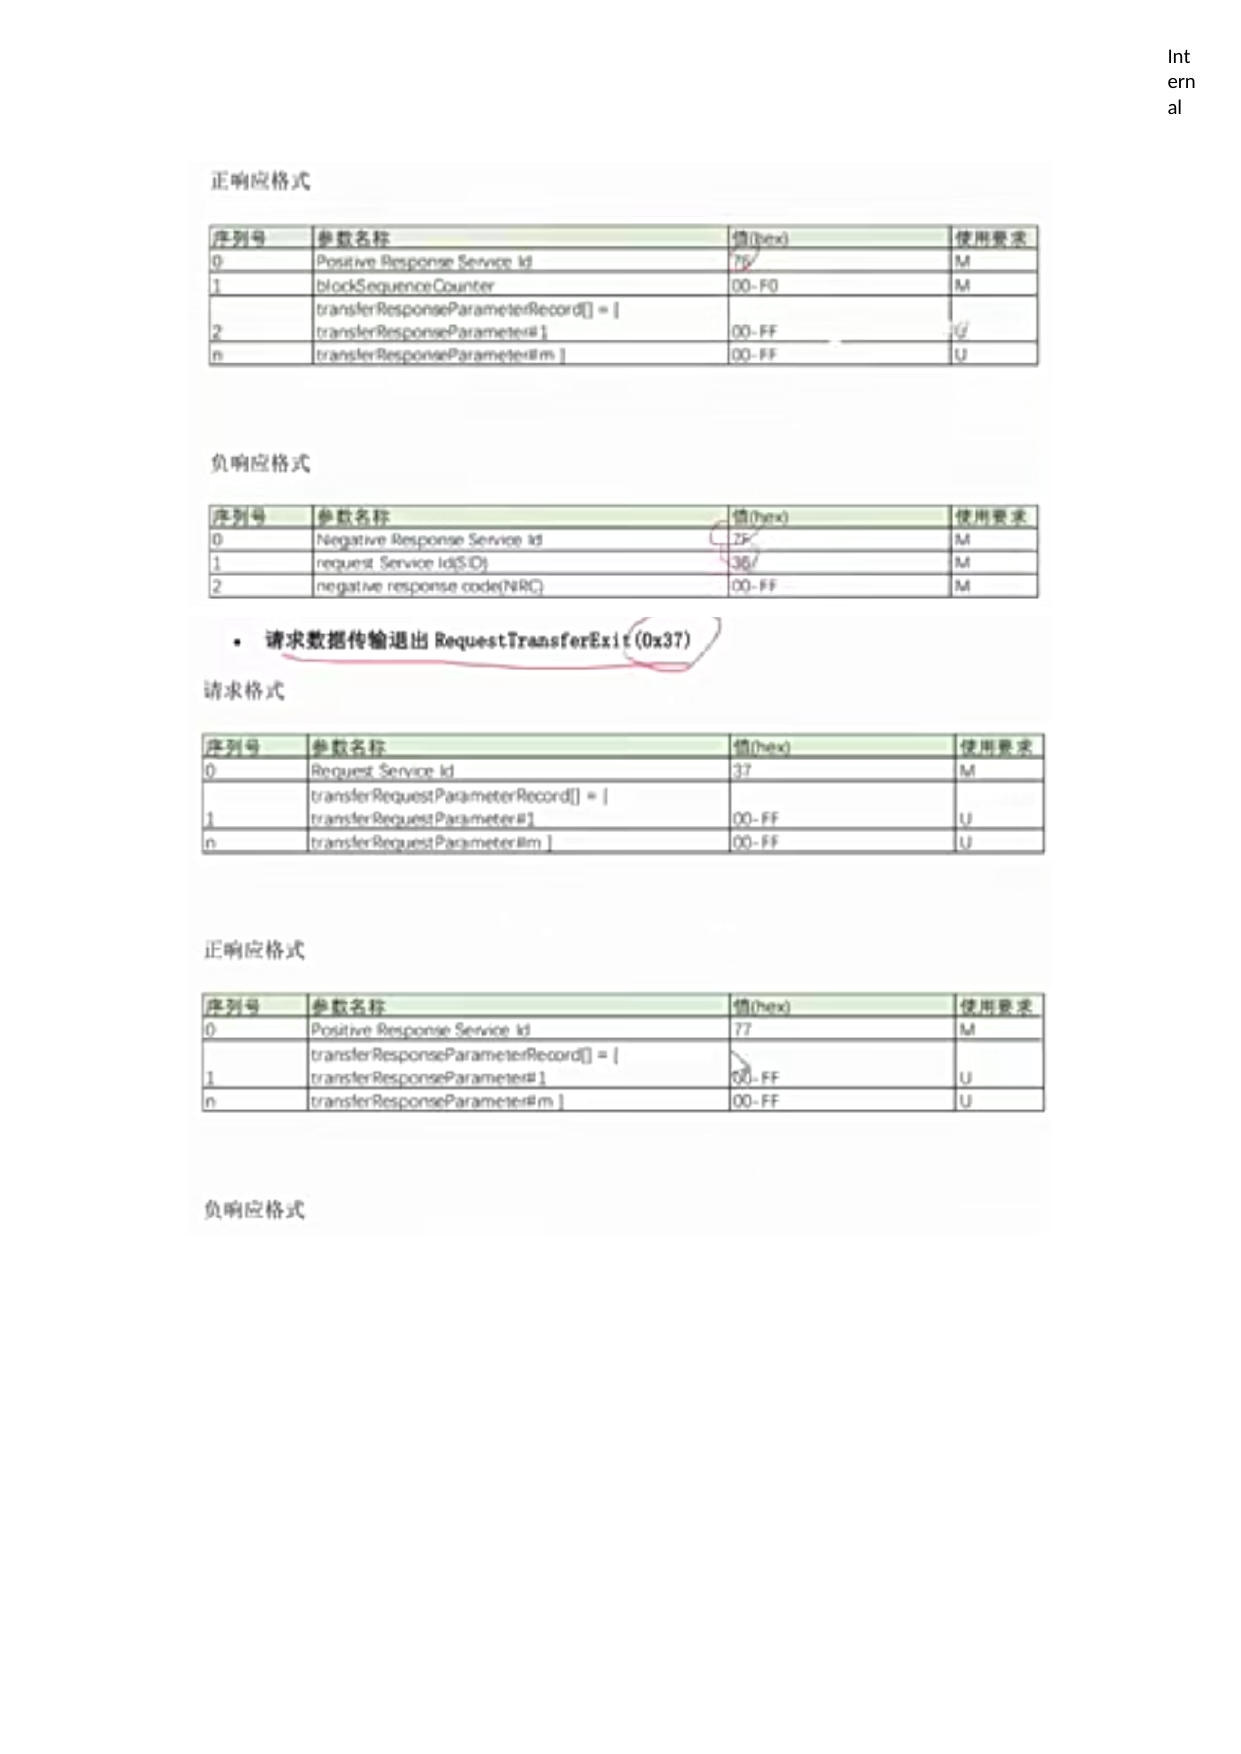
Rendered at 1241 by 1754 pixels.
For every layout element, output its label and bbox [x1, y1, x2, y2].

picture [187, 617, 1053, 1235]
picture [187, 162, 1053, 606]
